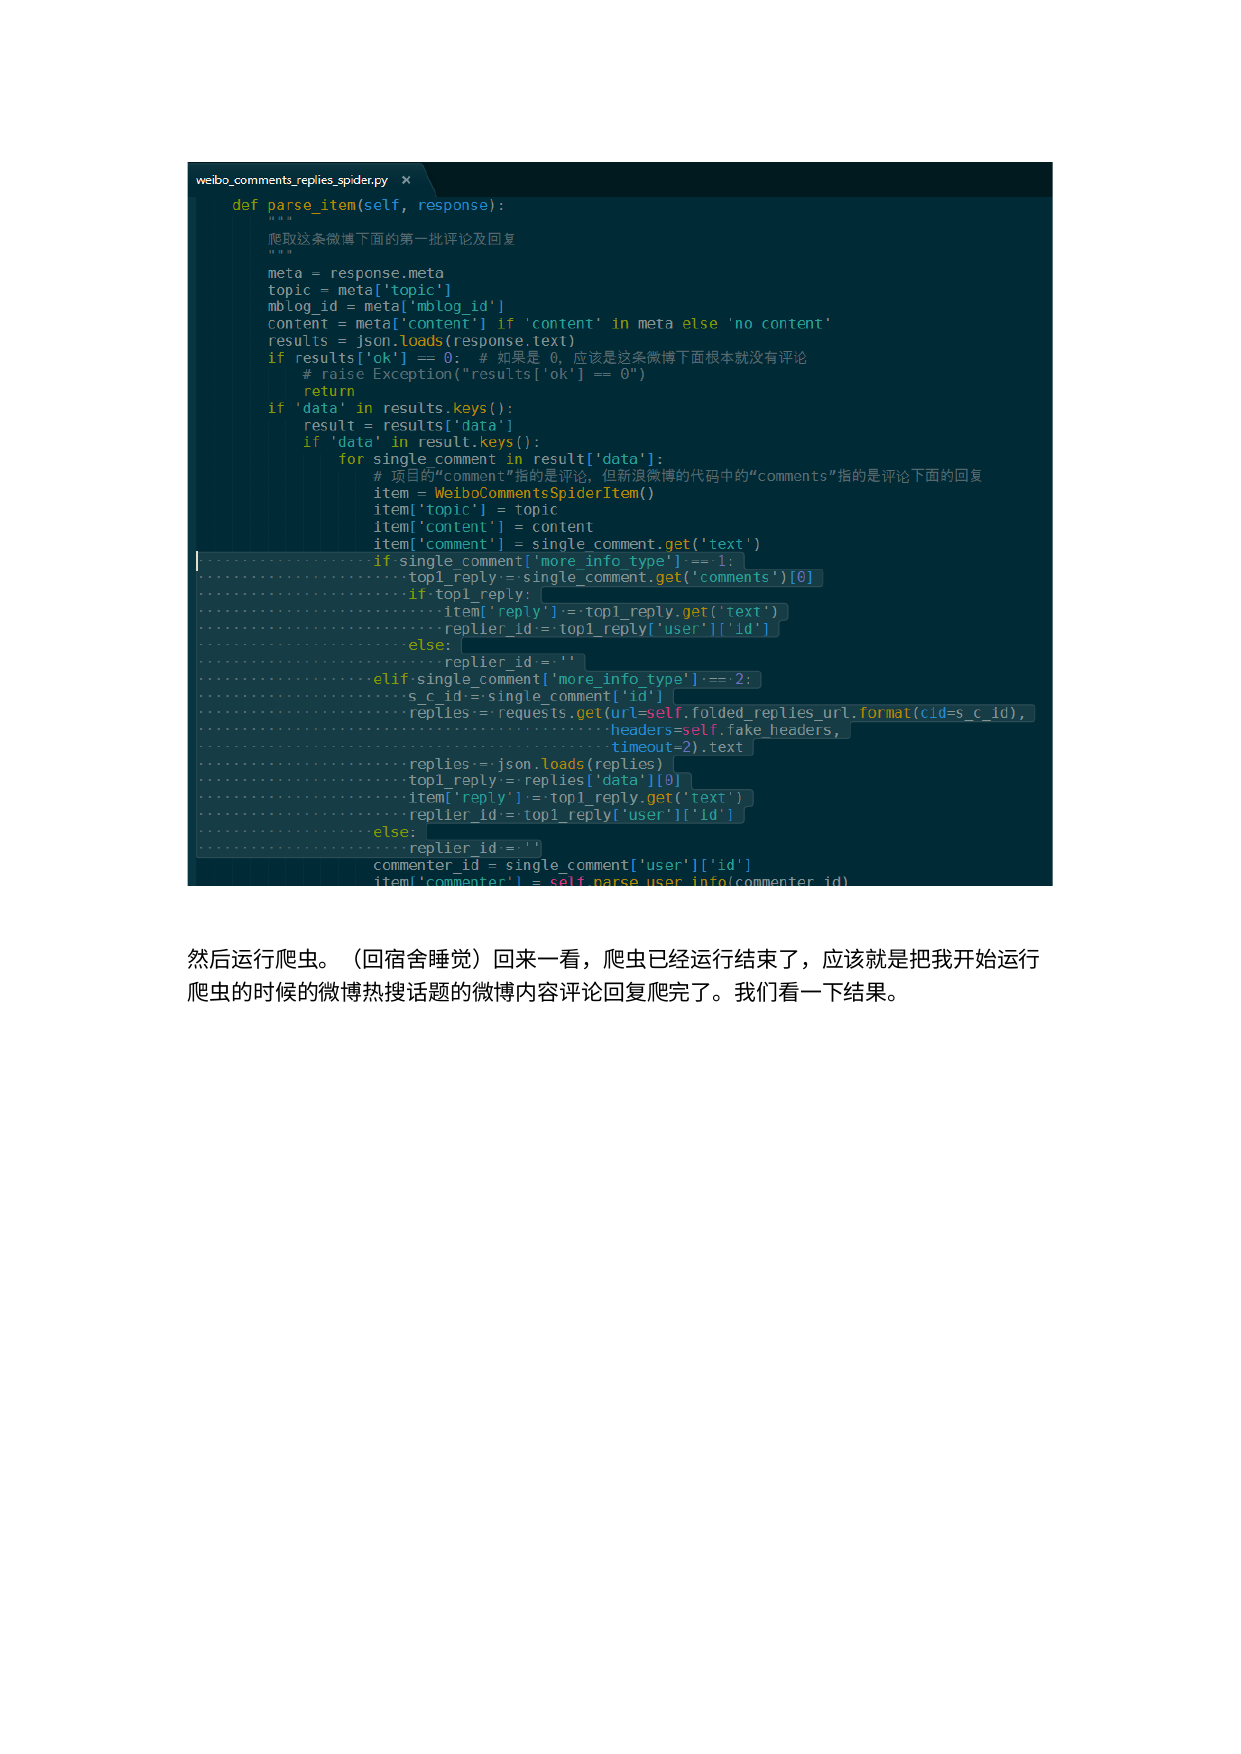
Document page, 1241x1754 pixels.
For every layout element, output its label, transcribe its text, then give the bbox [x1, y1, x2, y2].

picture [620, 471, 629, 481]
picture [401, 234, 412, 243]
picture [547, 469, 555, 475]
picture [869, 469, 877, 481]
picture [432, 336, 437, 345]
picture [357, 321, 366, 328]
picture [514, 351, 523, 360]
picture [348, 203, 355, 209]
picture [634, 355, 645, 361]
picture [530, 351, 537, 363]
picture [667, 352, 674, 360]
picture [648, 355, 656, 360]
picture [844, 474, 850, 481]
picture [187, 162, 1053, 196]
picture [187, 198, 1035, 886]
picture [495, 491, 510, 497]
picture [755, 880, 772, 886]
picture [436, 491, 446, 497]
picture [346, 233, 353, 243]
picture [321, 238, 329, 244]
picture [736, 353, 742, 363]
text 然后运行爬虫。（回宿舍睡觉）回来一看，爬虫已经运行结束了，应该就是把我开始运行爬虫的时候的微博热搜话题的微博内容评论回复爬完了。我们看一下结果。 [187, 942, 1053, 1007]
picture [667, 469, 674, 479]
picture [270, 234, 274, 244]
